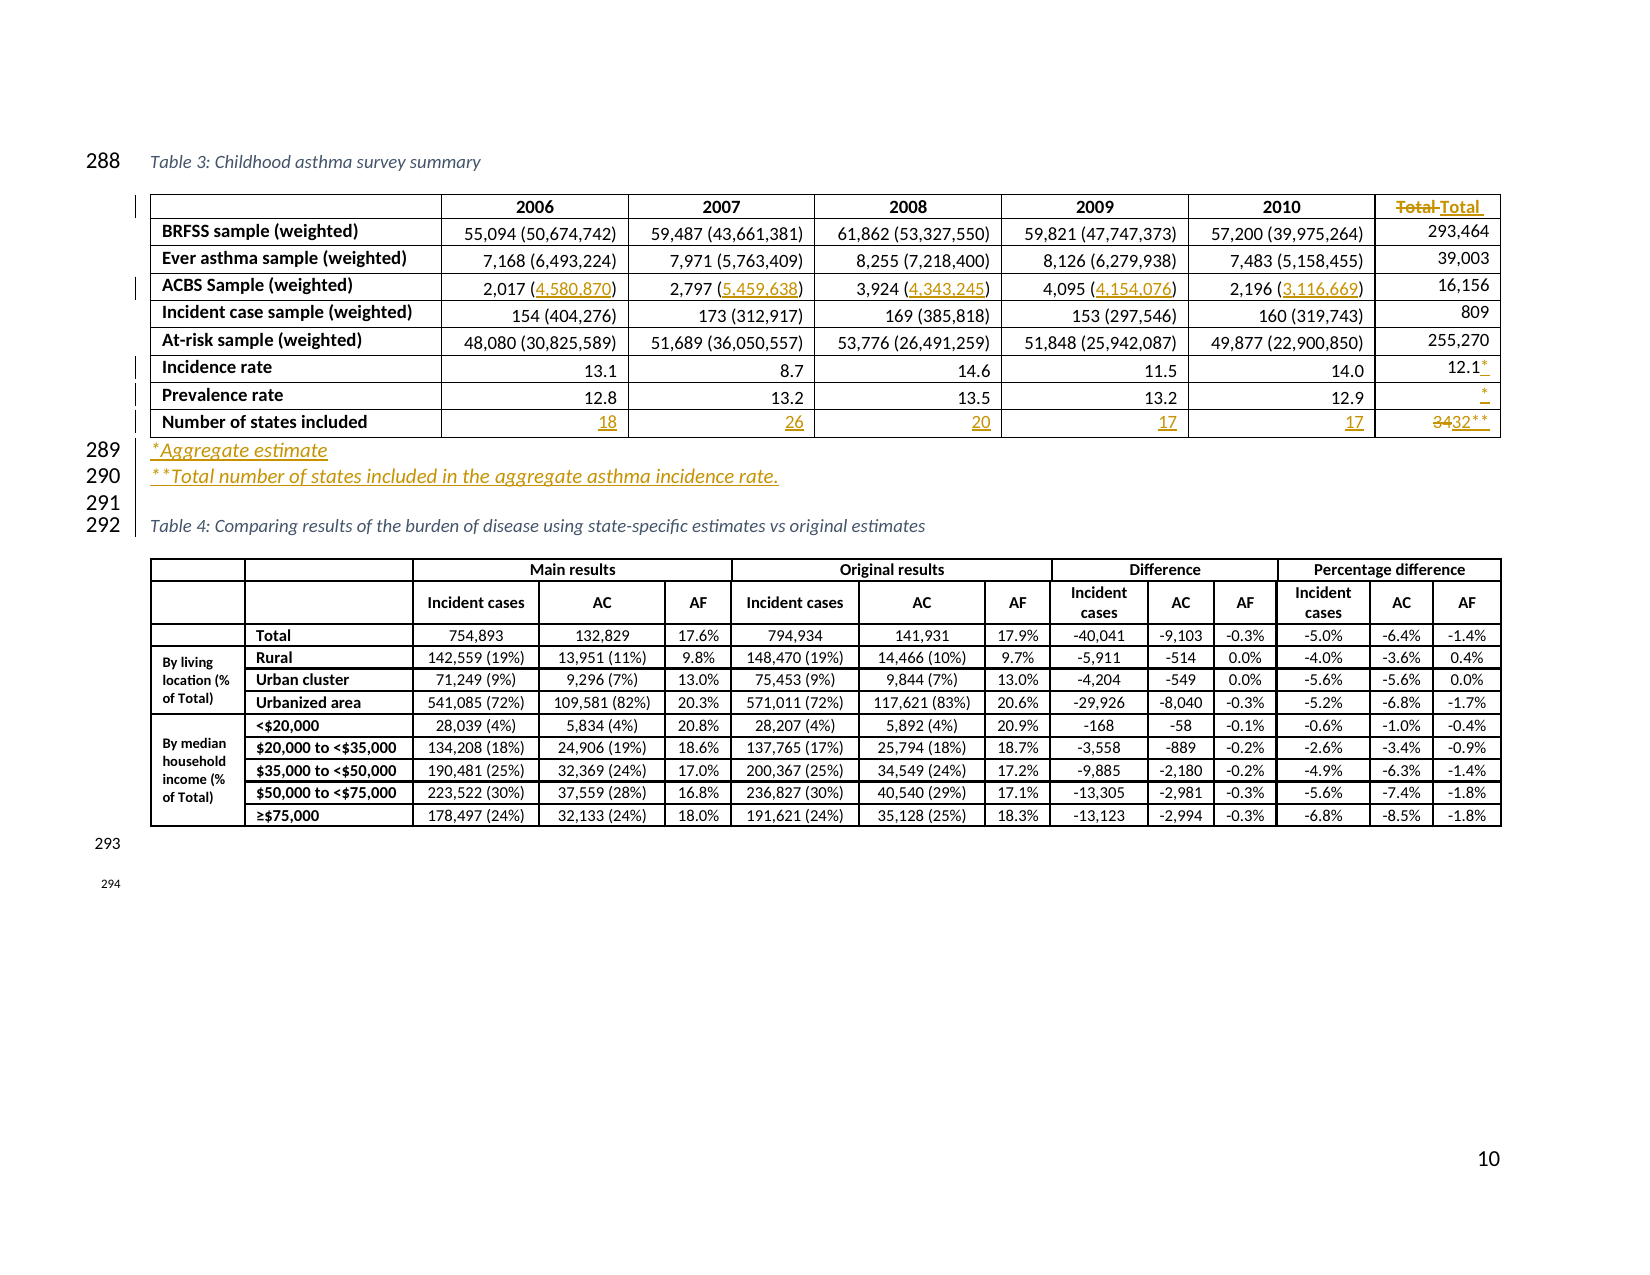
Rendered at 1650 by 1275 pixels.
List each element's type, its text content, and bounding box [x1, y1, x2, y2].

table_cell 18.3% [986, 805, 1049, 825]
table_cell Number of states included [151, 410, 441, 437]
table_cell [246, 582, 412, 623]
table_cell -4.9% [1278, 760, 1369, 780]
table_cell 17.9% [986, 625, 1049, 645]
table_header Difference [1053, 560, 1277, 580]
table_header 2010 [1189, 195, 1374, 218]
table_cell -5.0% [1278, 625, 1369, 645]
table_cell 32,369 (24%) [540, 760, 664, 780]
table_cell $35,000 to <$50,000 [246, 760, 412, 780]
table_cell 51,689 (36,050,557) [629, 328, 814, 354]
table_cell 132,829 [540, 625, 664, 645]
table_cell 190,481 (25%) [414, 760, 538, 780]
table_cell 571,011 (72%) [732, 692, 858, 713]
table_cell AC [540, 582, 664, 623]
table_cell 154 (404,276) [442, 301, 628, 327]
table_cell -0.4% [1434, 715, 1500, 736]
table_header Percentage difference [1279, 560, 1500, 580]
table_cell BRFSS sample (weighted) [151, 219, 441, 245]
table_header 2008 [815, 195, 1001, 218]
table_cell 255,270 [1376, 328, 1500, 354]
table_cell [1376, 410, 1500, 437]
table_cell 48,080 (30,825,589) [442, 328, 628, 354]
table_cell -9,103 [1149, 625, 1213, 645]
table_cell 191,621 (24%) [732, 805, 858, 825]
table_cell -4,204 [1051, 670, 1147, 690]
table_cell 223,522 (30%) [414, 783, 538, 803]
table_cell [1002, 410, 1188, 437]
table_cell AC [1149, 582, 1213, 623]
table_cell 2,797 () [629, 274, 814, 300]
table_cell -5.6% [1278, 783, 1369, 803]
table_cell -1.4% [1434, 760, 1500, 780]
table_cell 17.6% [666, 625, 730, 645]
table_cell 3,924 () [815, 274, 1001, 300]
table_cell -6.4% [1371, 625, 1432, 645]
table_cell 40,540 (29%) [860, 783, 984, 803]
table_cell -3.6% [1371, 647, 1432, 667]
table_cell Incidence rate [151, 356, 441, 382]
table_cell ≥$75,000 [246, 805, 412, 825]
table_header 2006 [442, 195, 628, 218]
table_cell -8,040 [1149, 692, 1213, 713]
table_cell 12.9 [1189, 383, 1374, 409]
table_cell 59,487 (43,661,381) [629, 219, 814, 245]
table_cell 0.0% [1215, 670, 1275, 690]
table_cell -13,305 [1051, 783, 1147, 803]
table_cell Urbanized area [246, 692, 412, 713]
table_cell 13,951 (11%) [540, 647, 664, 667]
table_cell 13.0% [986, 670, 1049, 690]
table_cell 17.0% [666, 760, 730, 780]
table_cell -13,123 [1051, 805, 1147, 825]
table_cell 153 (297,546) [1002, 301, 1188, 327]
table_cell 13.5 [815, 383, 1001, 409]
table_cell <$20,000 [246, 715, 412, 736]
table_cell 20.3% [666, 692, 730, 713]
table_cell 141,931 [860, 625, 984, 645]
table_cell 28,207 (4%) [732, 715, 858, 736]
table_cell -8.5% [1371, 805, 1432, 825]
table_cell Incident case sample (weighted) [151, 301, 441, 327]
table_cell -168 [1051, 715, 1147, 736]
table_cell 8,255 (7,218,400) [815, 246, 1001, 273]
table_cell -1.8% [1434, 783, 1500, 803]
table_cell 5,834 (4%) [540, 715, 664, 736]
table_cell Prevalence rate [151, 383, 441, 409]
table_cell Total [246, 625, 412, 645]
table_cell Incident cases [1278, 582, 1369, 623]
table_cell 14.6 [815, 356, 1001, 382]
table_cell 142,559 (19%) [414, 647, 538, 667]
table_cell -0.3% [1215, 692, 1275, 713]
table_cell 37,559 (28%) [540, 783, 664, 803]
table_cell 8,126 (6,279,938) [1002, 246, 1188, 273]
table_cell -514 [1149, 647, 1213, 667]
table_cell -6.8% [1278, 805, 1369, 825]
table_cell $50,000 to <$75,000 [246, 783, 412, 803]
table_cell -6.8% [1371, 692, 1432, 713]
table_cell 2,017 () [442, 274, 628, 300]
table_cell 14,466 (10%) [860, 647, 984, 667]
table_cell -0.3% [1215, 783, 1275, 803]
table_cell 75,453 (9%) [732, 670, 858, 690]
table_cell 13.0% [666, 670, 730, 690]
table_header Original results [733, 560, 1051, 580]
table_cell 24,906 (19%) [540, 738, 664, 758]
table_cell 32,133 (24%) [540, 805, 664, 825]
table_cell -0.1% [1215, 715, 1275, 736]
table_cell 7,971 (5,763,409) [629, 246, 814, 273]
table_cell 794,934 [732, 625, 858, 645]
table_cell -9,885 [1051, 760, 1147, 780]
table_cell -4.0% [1278, 647, 1369, 667]
table_cell 137,765 (17%) [732, 738, 858, 758]
table_cell 59,821 (47,747,373) [1002, 219, 1188, 245]
table_cell -7.4% [1371, 783, 1432, 803]
table_cell 25,794 (18%) [860, 738, 984, 758]
table_cell 18.6% [666, 738, 730, 758]
table_cell [152, 625, 244, 645]
table_cell 13.1 [442, 356, 628, 382]
text Table 4: Comparing results of the burden of disease using state-specific estimates vs original estimates [150, 514, 1500, 537]
table_cell 55,094 (50,674,742) [442, 219, 628, 245]
table_cell -2,180 [1149, 760, 1213, 780]
table_cell 71,249 (9%) [414, 670, 538, 690]
table_cell 17.2% [986, 760, 1049, 780]
table_cell 13.2 [629, 383, 814, 409]
table_cell 17.1% [986, 783, 1049, 803]
table_cell 236,827 (30%) [732, 783, 858, 803]
table_cell Rural [246, 647, 412, 667]
table_cell AF [666, 582, 730, 623]
table_cell 20.8% [666, 715, 730, 736]
table_cell Ever asthma sample (weighted) [151, 246, 441, 273]
table_cell 7,168 (6,493,224) [442, 246, 628, 273]
table_cell 18.7% [986, 738, 1049, 758]
table_cell -549 [1149, 670, 1213, 690]
table_cell 754,893 [414, 625, 538, 645]
table_cell 49,877 (22,900,850) [1189, 328, 1374, 354]
table_cell AF [1434, 582, 1500, 623]
table_cell -2,994 [1149, 805, 1213, 825]
table_cell -1.0% [1371, 715, 1432, 736]
table_cell [1376, 383, 1500, 409]
table_header [152, 560, 244, 580]
table_cell 61,862 (53,327,550) [815, 219, 1001, 245]
table_cell 200,367 (25%) [732, 760, 858, 780]
table_cell 18.0% [666, 805, 730, 825]
table_cell -5.2% [1278, 692, 1369, 713]
table_cell 35,128 (25%) [860, 805, 984, 825]
table_cell -0.6% [1278, 715, 1369, 736]
table_header 2009 [1002, 195, 1188, 218]
table_cell -3.4% [1371, 738, 1432, 758]
table_cell 109,581 (82%) [540, 692, 664, 713]
table_cell -5.6% [1278, 670, 1369, 690]
table_cell 13.2 [1002, 383, 1188, 409]
table_cell 541,085 (72%) [414, 692, 538, 713]
table_cell 12.1 [1376, 356, 1500, 382]
table_cell Urban cluster [246, 670, 412, 690]
table_cell -40,041 [1051, 625, 1147, 645]
table_cell AC [860, 582, 984, 623]
table_cell $20,000 to <$35,000 [246, 738, 412, 758]
table_cell 178,497 (24%) [414, 805, 538, 825]
table_cell 14.0 [1189, 356, 1374, 382]
table_cell 117,621 (83%) [860, 692, 984, 713]
table_cell 28,039 (4%) [414, 715, 538, 736]
table_cell 39,003 [1376, 246, 1500, 273]
table_cell [152, 582, 244, 623]
table_cell -5.6% [1371, 670, 1432, 690]
table_cell 293,464 [1376, 219, 1500, 245]
table_cell 0.0% [1434, 670, 1500, 690]
table_cell [1189, 410, 1374, 437]
table_cell 4,095 () [1002, 274, 1188, 300]
table_cell ACBS Sample (weighted) [151, 274, 441, 300]
table_cell 9.8% [666, 647, 730, 667]
table_cell 169 (385,818) [815, 301, 1001, 327]
table_cell Incident cases [732, 582, 858, 623]
table_cell Incident cases [414, 582, 538, 623]
table_cell 57,200 (39,975,264) [1189, 219, 1374, 245]
text Table 3: Childhood asthma survey summary [150, 150, 1500, 173]
table_cell By living location (% of Total) [152, 647, 244, 713]
table_cell At-risk sample (weighted) [151, 328, 441, 354]
table_cell -0.2% [1215, 760, 1275, 780]
table_cell 0.0% [1215, 647, 1275, 667]
table_cell -0.9% [1434, 738, 1500, 758]
table_cell By median household income (% of Total) [152, 715, 244, 825]
table_header Main results [414, 560, 731, 580]
table_cell 11.5 [1002, 356, 1188, 382]
table_cell AC [1371, 582, 1432, 623]
table_cell 148,470 (19%) [732, 647, 858, 667]
table_cell 53,776 (26,491,259) [815, 328, 1001, 354]
table_cell 9,844 (7%) [860, 670, 984, 690]
table_cell [629, 410, 814, 437]
table_cell -0.3% [1215, 625, 1275, 645]
table_cell 12.8 [442, 383, 628, 409]
table_cell 9.7% [986, 647, 1049, 667]
table_cell 9,296 (7%) [540, 670, 664, 690]
table_cell 7,483 (5,158,455) [1189, 246, 1374, 273]
table_cell 809 [1376, 301, 1500, 327]
table_cell -1.4% [1434, 625, 1500, 645]
table_cell AF [1215, 582, 1275, 623]
table_cell 16.8% [666, 783, 730, 803]
table_cell AF [986, 582, 1049, 623]
table_cell 34,549 (24%) [860, 760, 984, 780]
table_cell -2,981 [1149, 783, 1213, 803]
table_cell 51,848 (25,942,087) [1002, 328, 1188, 354]
table_cell -0.2% [1215, 738, 1275, 758]
table_cell -6.3% [1371, 760, 1432, 780]
table_cell 20.9% [986, 715, 1049, 736]
table_header [151, 195, 441, 218]
table_header [246, 560, 412, 580]
table_cell 5,892 (4%) [860, 715, 984, 736]
table_cell 16,156 [1376, 274, 1500, 300]
table_cell -1.7% [1434, 692, 1500, 713]
table_cell 2,196 () [1189, 274, 1374, 300]
table_cell -3,558 [1051, 738, 1147, 758]
table_cell [442, 410, 628, 437]
table_cell [815, 410, 1001, 437]
table_cell -1.8% [1434, 805, 1500, 825]
table_cell 173 (312,917) [629, 301, 814, 327]
table_cell 0.4% [1434, 647, 1500, 667]
table_cell 8.7 [629, 356, 814, 382]
table_cell -2.6% [1278, 738, 1369, 758]
table_cell -58 [1149, 715, 1213, 736]
table_cell 20.6% [986, 692, 1049, 713]
table_cell -0.3% [1215, 805, 1275, 825]
table_cell Incident cases [1051, 582, 1147, 623]
table_cell -5,911 [1051, 647, 1147, 667]
table_cell 134,208 (18%) [414, 738, 538, 758]
table_cell 160 (319,743) [1189, 301, 1374, 327]
table_header [1376, 195, 1500, 218]
table_cell -889 [1149, 738, 1213, 758]
table_cell -29,926 [1051, 692, 1147, 713]
table_header 2007 [629, 195, 814, 218]
